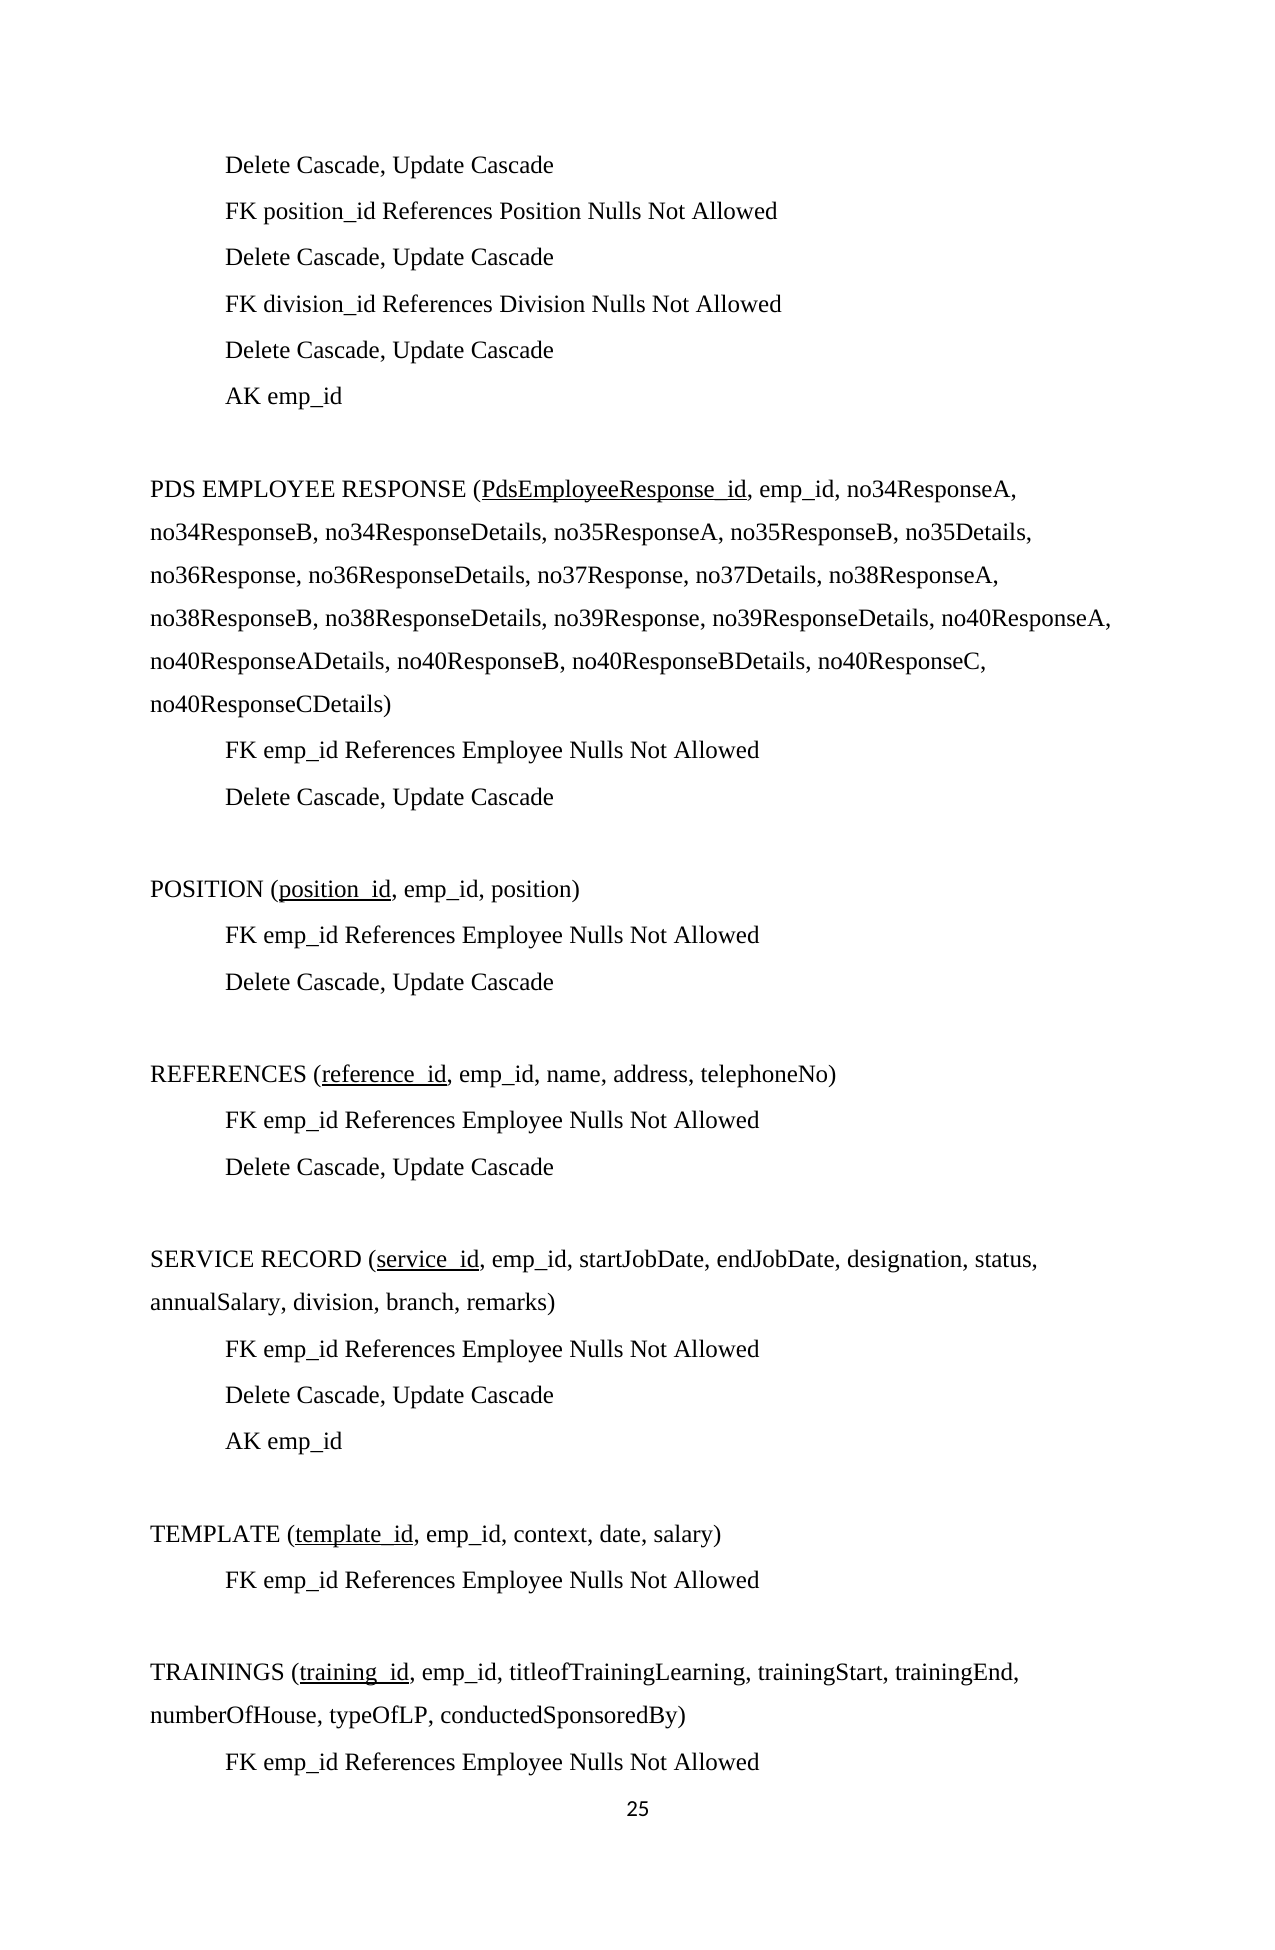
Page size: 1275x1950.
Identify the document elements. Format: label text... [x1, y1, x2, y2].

text FK division_id References Division Nulls Not Allowed [150, 289, 1125, 317]
text Delete Cascade, Update Cascade [150, 782, 1125, 811]
text PDS EMPLOYEE RESPONSE (PdsEmployeeResponse_id, emp_id, no34ResponseA, no34ResponseB, no34ResponseDetails, no35ResponseA, no35ResponseB, no35Details, no36Response, no36ResponseDetails, no37Response, no37Details, no38ResponseA, no38ResponseB, no38ResponseDetails, no39Response, no39ResponseDetails, no40ResponseA, no40ResponseADetails, no40ResponseB, no40ResponseBDetails, no40ResponseC, no40ResponseCDetails) [150, 474, 1125, 718]
text FK emp_id References Employee Nulls Not Allowed [150, 1334, 1125, 1362]
text REFERENCES (reference_id, emp_id, name, address, telephoneNo) [150, 1059, 1125, 1088]
text Delete Cascade, Update Cascade [150, 1152, 1125, 1181]
text Delete Cascade, Update Cascade [150, 1380, 1125, 1409]
text Delete Cascade, Update Cascade [150, 967, 1125, 996]
text SERVICE RECORD (service_id, emp_id, startJobDate, endJobDate, designation, status, annualSalary, division, branch, remarks) [150, 1244, 1125, 1316]
text Delete Cascade, Update Cascade [150, 335, 1125, 364]
text FK position_id References Position Nulls Not Allowed [150, 196, 1125, 225]
text FK emp_id References Employee Nulls Not Allowed [150, 736, 1125, 764]
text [150, 1747, 1125, 1776]
text POSITION (position_id, emp_id, position) [150, 874, 1125, 903]
text FK emp_id References Employee Nulls Not Allowed [150, 1565, 1125, 1594]
text AK emp_id [150, 1426, 1125, 1455]
text AK emp_id [150, 381, 1125, 410]
text Delete Cascade, Update Cascade [150, 150, 1125, 179]
text FK emp_id References Employee Nulls Not Allowed [150, 1106, 1125, 1134]
text Delete Cascade, Update Cascade [150, 242, 1125, 271]
text TEMPLATE (template_id, emp_id, context, date, salary) [150, 1519, 1125, 1547]
text TRAININGS (training_id, emp_id, titleofTrainingLearning, trainingStart, trainingEnd, numberOfHouse, typeOfLP, conductedSponsoredBy) [150, 1657, 1125, 1729]
text FK emp_id References Employee Nulls Not Allowed [150, 921, 1125, 949]
